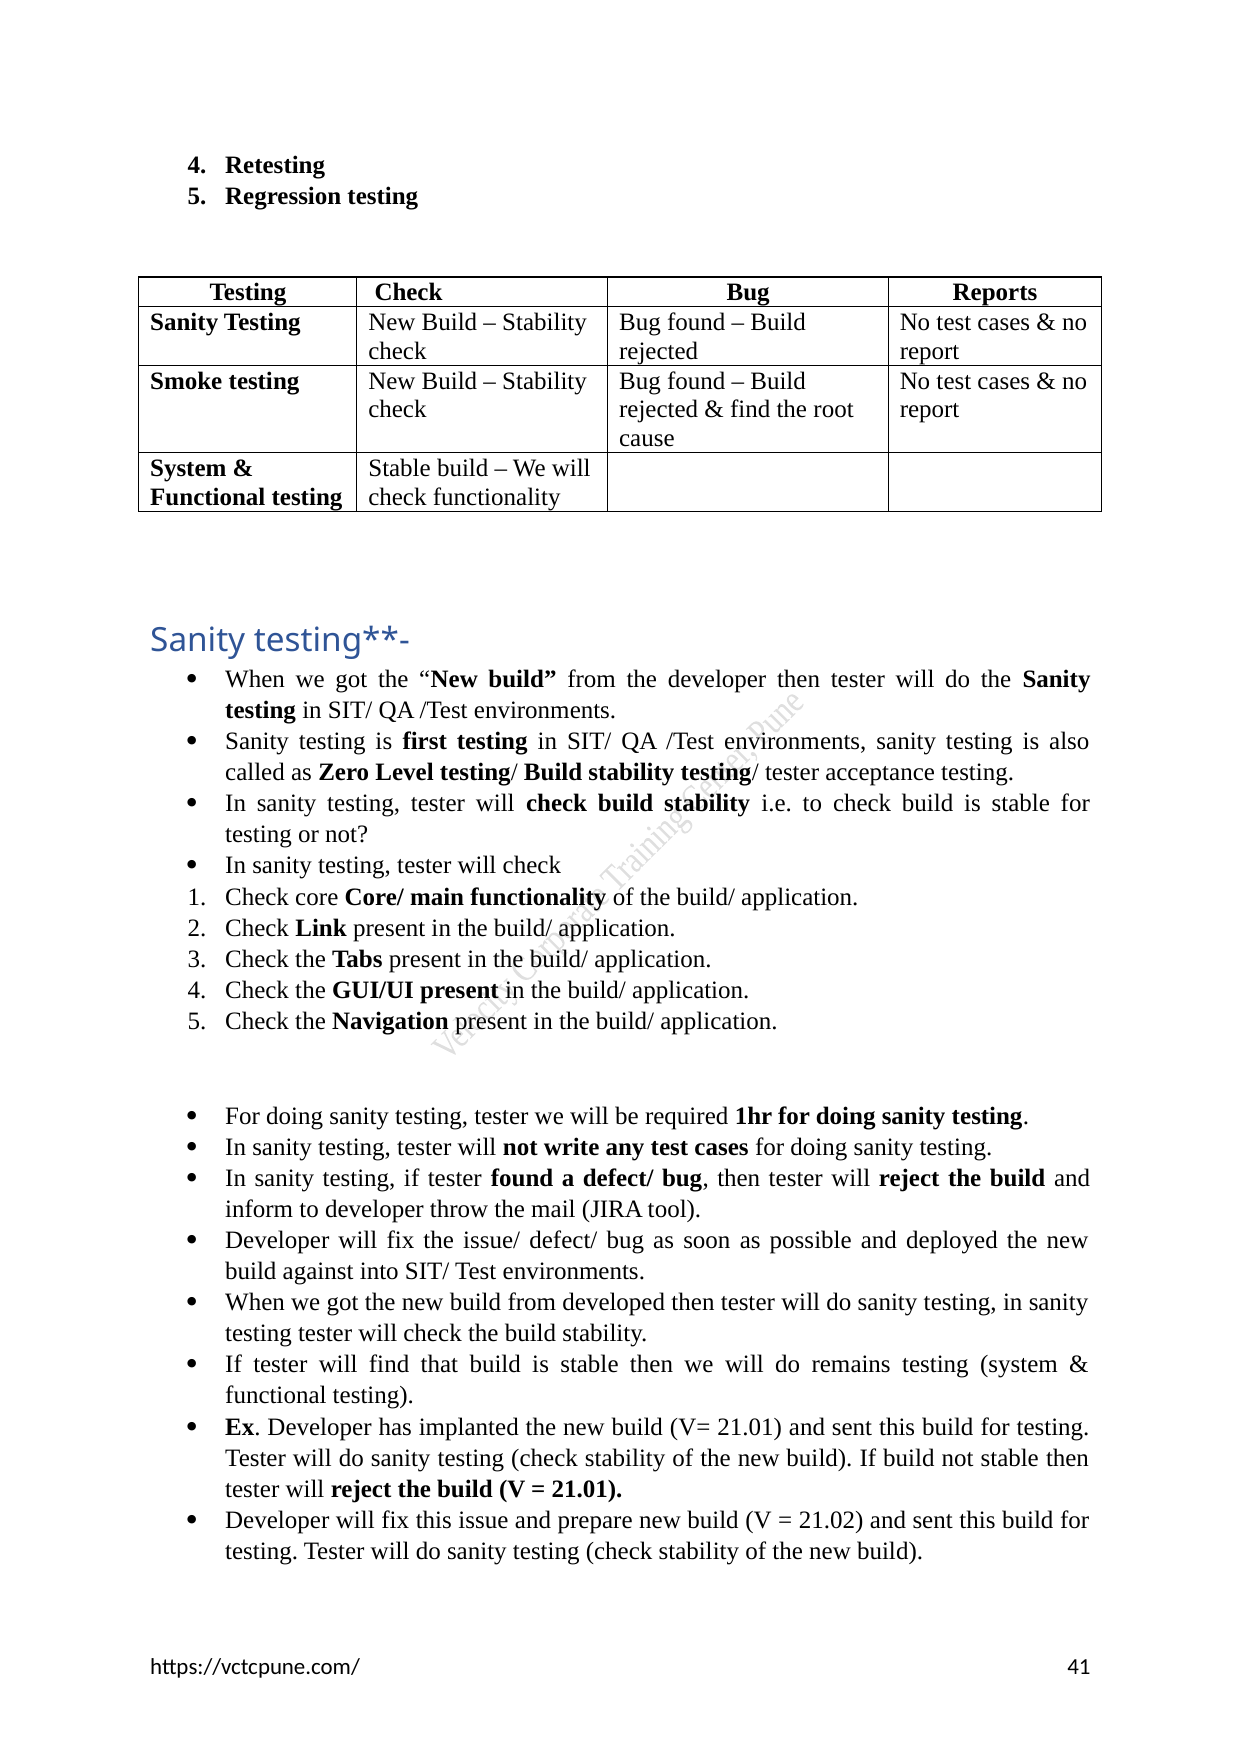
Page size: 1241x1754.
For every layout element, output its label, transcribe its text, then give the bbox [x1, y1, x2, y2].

list Ex. Developer has implanted the new build (V= 21.01) and sent this build for testing. Tester will do sanity testing (check stability of the new build). If build not stable then tester will reject the build (V = 21.01). [187, 1412, 1090, 1502]
table_cell [889, 453, 1101, 511]
table_cell Bug found – Build rejected [608, 307, 888, 365]
subtitle Sanity testing**- [150, 615, 1090, 661]
list Check Link present in the build/ application. [187, 913, 1090, 941]
list Check the GUI/UI present in the build/ application. [187, 975, 1090, 1003]
list In sanity testing, if tester found a defect/ bug, then tester will reject the build and inform to developer throw the mail (JIRA tool). [187, 1163, 1090, 1223]
list In sanity testing, tester will not write any test cases for doing sanity testing. [187, 1132, 1090, 1161]
table_header Check [357, 278, 607, 306]
list In sanity testing, tester will check build stability i.e. to check build is stable for testing or not? [187, 788, 1090, 848]
table_cell Stable build – We will check functionality [357, 453, 607, 511]
list Sanity testing is first testing in SIT/ QA /Test environments, sanity testing is also called as Zero Level testing/ Build stability testing/ tester acceptance testing. [187, 726, 1090, 786]
list Developer will fix this issue and prepare new build (V = 21.02) and sent this build for testing. Tester will do sanity testing (check stability of the new build). [187, 1505, 1090, 1564]
table_header Reports [889, 278, 1101, 306]
list For doing sanity testing, tester we will be required 1hr for doing sanity testing. [187, 1101, 1090, 1130]
list Retesting [187, 150, 1090, 179]
table_header Testing [139, 278, 356, 306]
list When we got the “New build” from the developer then tester will do the Sanity testing in SIT/ QA /Test environments. [187, 664, 1090, 724]
list When we got the new build from developed then tester will do sanity testing, in sanity testing tester will check the build stability. [187, 1287, 1090, 1347]
table_cell New Build – Stability check [357, 366, 607, 452]
list If tester will find that build is stable then we will do remains testing (system & functional testing). [187, 1349, 1090, 1409]
table_cell [608, 453, 888, 511]
table_cell System & Functional testing [139, 453, 356, 511]
table_cell New Build – Stability check [357, 307, 607, 365]
list Developer will fix the issue/ defect/ bug as soon as possible and deployed the new build against into SIT/ Test environments. [187, 1225, 1090, 1285]
list Check core Core/ main functionality of the build/ application. [187, 882, 1090, 910]
list Regression testing [187, 181, 1090, 210]
table_cell Smoke testing [139, 366, 356, 452]
table_header Bug [608, 278, 888, 306]
table_cell No test cases & no report [889, 307, 1101, 365]
table_cell Bug found – Build rejected & find the root cause [608, 366, 888, 452]
table_cell Sanity Testing [139, 307, 356, 365]
list Check the Navigation present in the build/ application. [187, 1006, 1090, 1034]
table_cell No test cases & no report [889, 366, 1101, 452]
list Check the Tabs present in the build/ application. [187, 944, 1090, 972]
list In sanity testing, tester will check [187, 851, 1090, 879]
